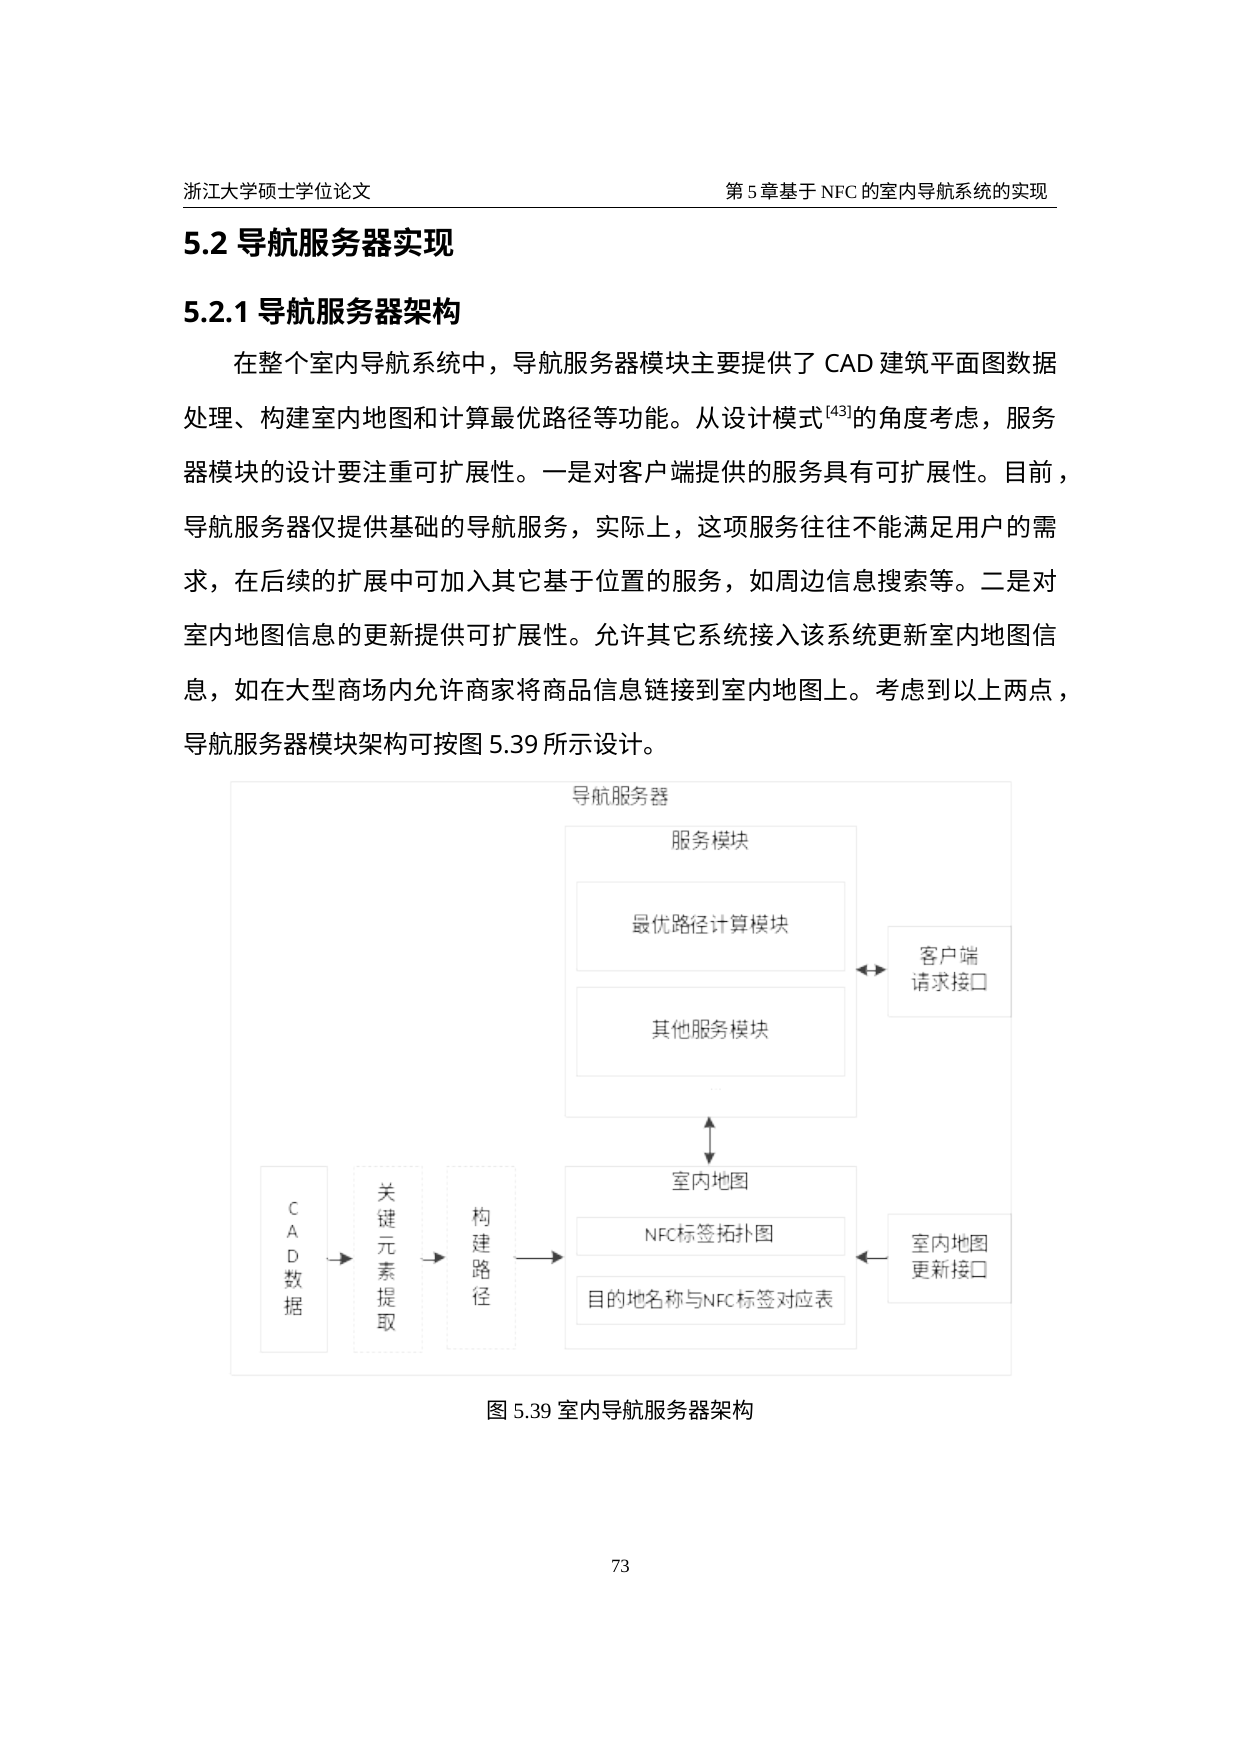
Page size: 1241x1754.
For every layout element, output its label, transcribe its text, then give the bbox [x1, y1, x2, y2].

subtitle 导航服务器架构 [183, 289, 1057, 331]
subtitle 导航服务器实现 [183, 218, 1057, 264]
